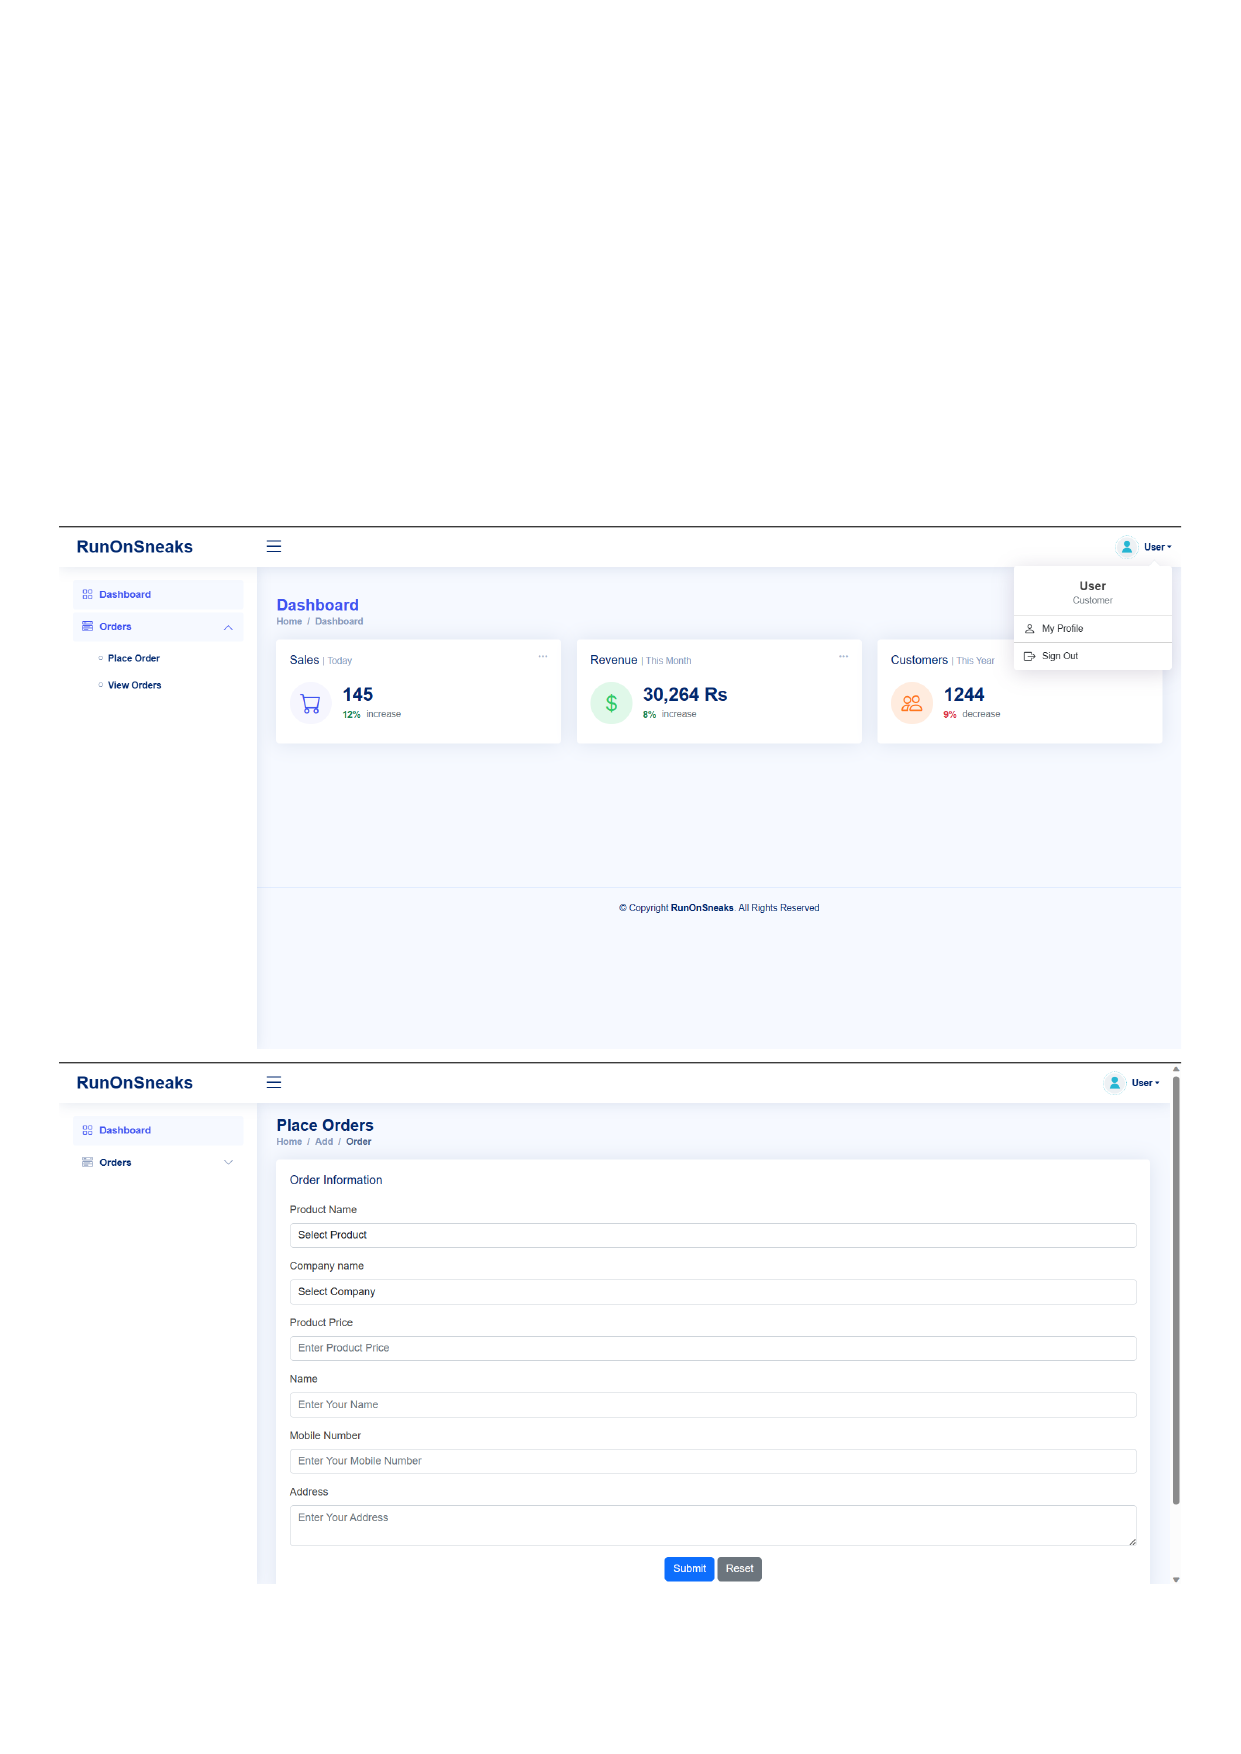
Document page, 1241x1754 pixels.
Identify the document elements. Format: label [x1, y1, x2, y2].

picture [59, 1062, 1182, 1584]
picture [59, 526, 1182, 1049]
